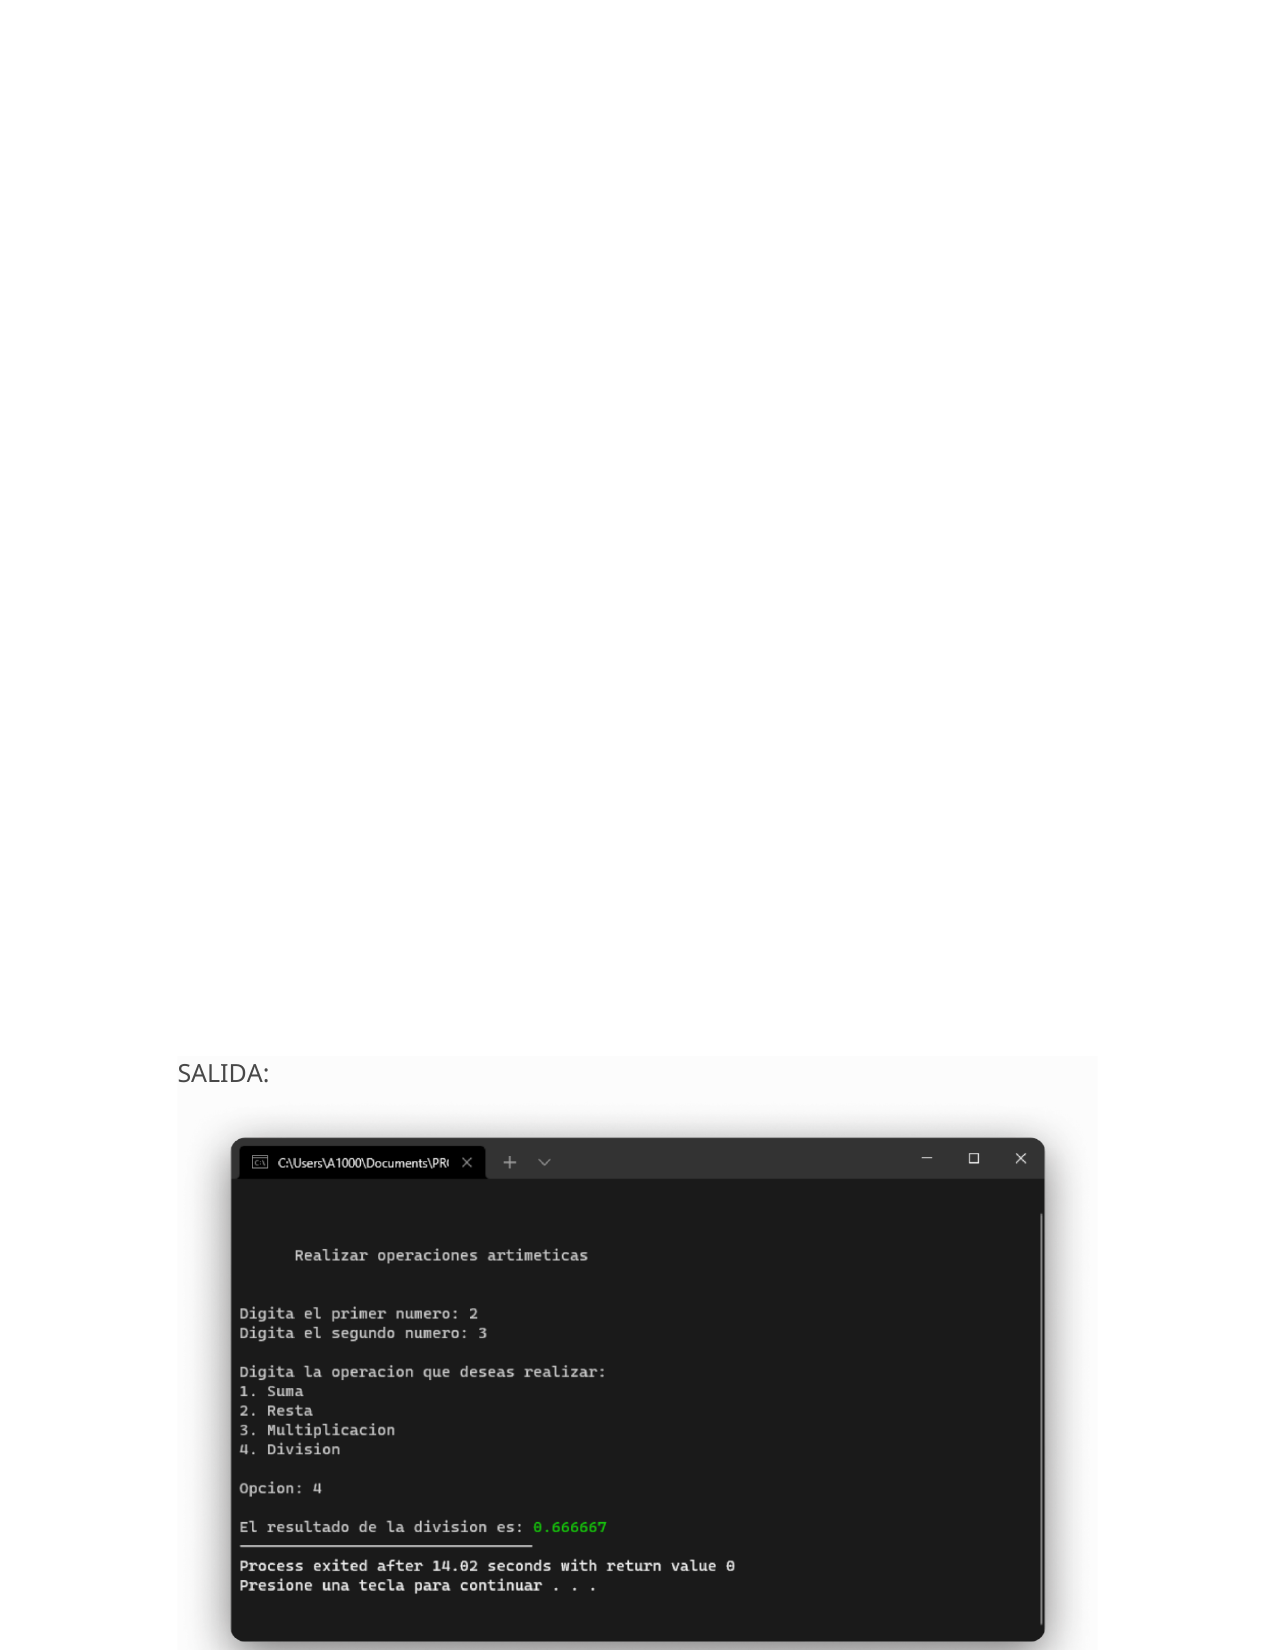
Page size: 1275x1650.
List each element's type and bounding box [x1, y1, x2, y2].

picture [177, 1056, 1098, 1650]
